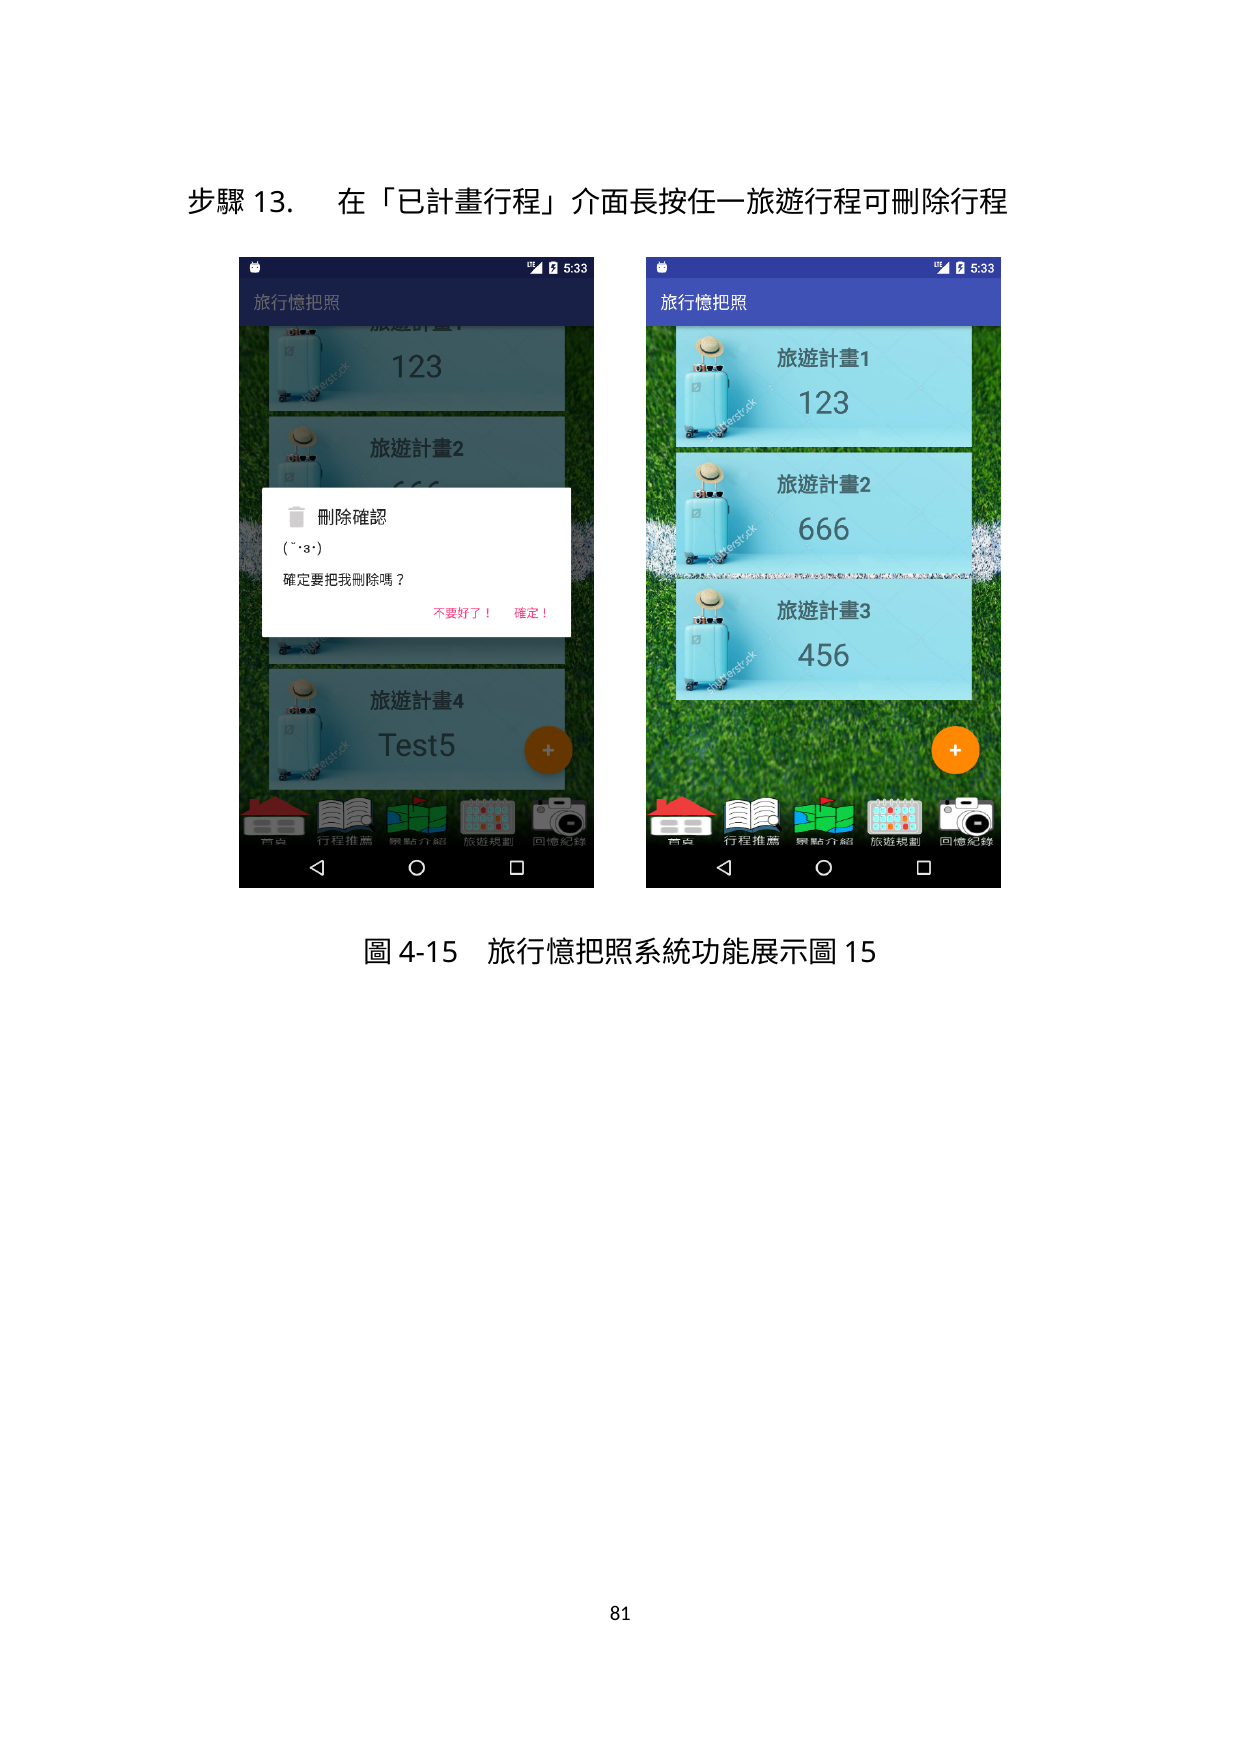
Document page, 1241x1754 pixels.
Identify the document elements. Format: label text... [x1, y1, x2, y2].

picture [239, 257, 594, 888]
list 在「已計畫行程」介面長按任一旅遊行程可刪除行程 [187, 162, 1053, 237]
picture [646, 257, 1001, 888]
